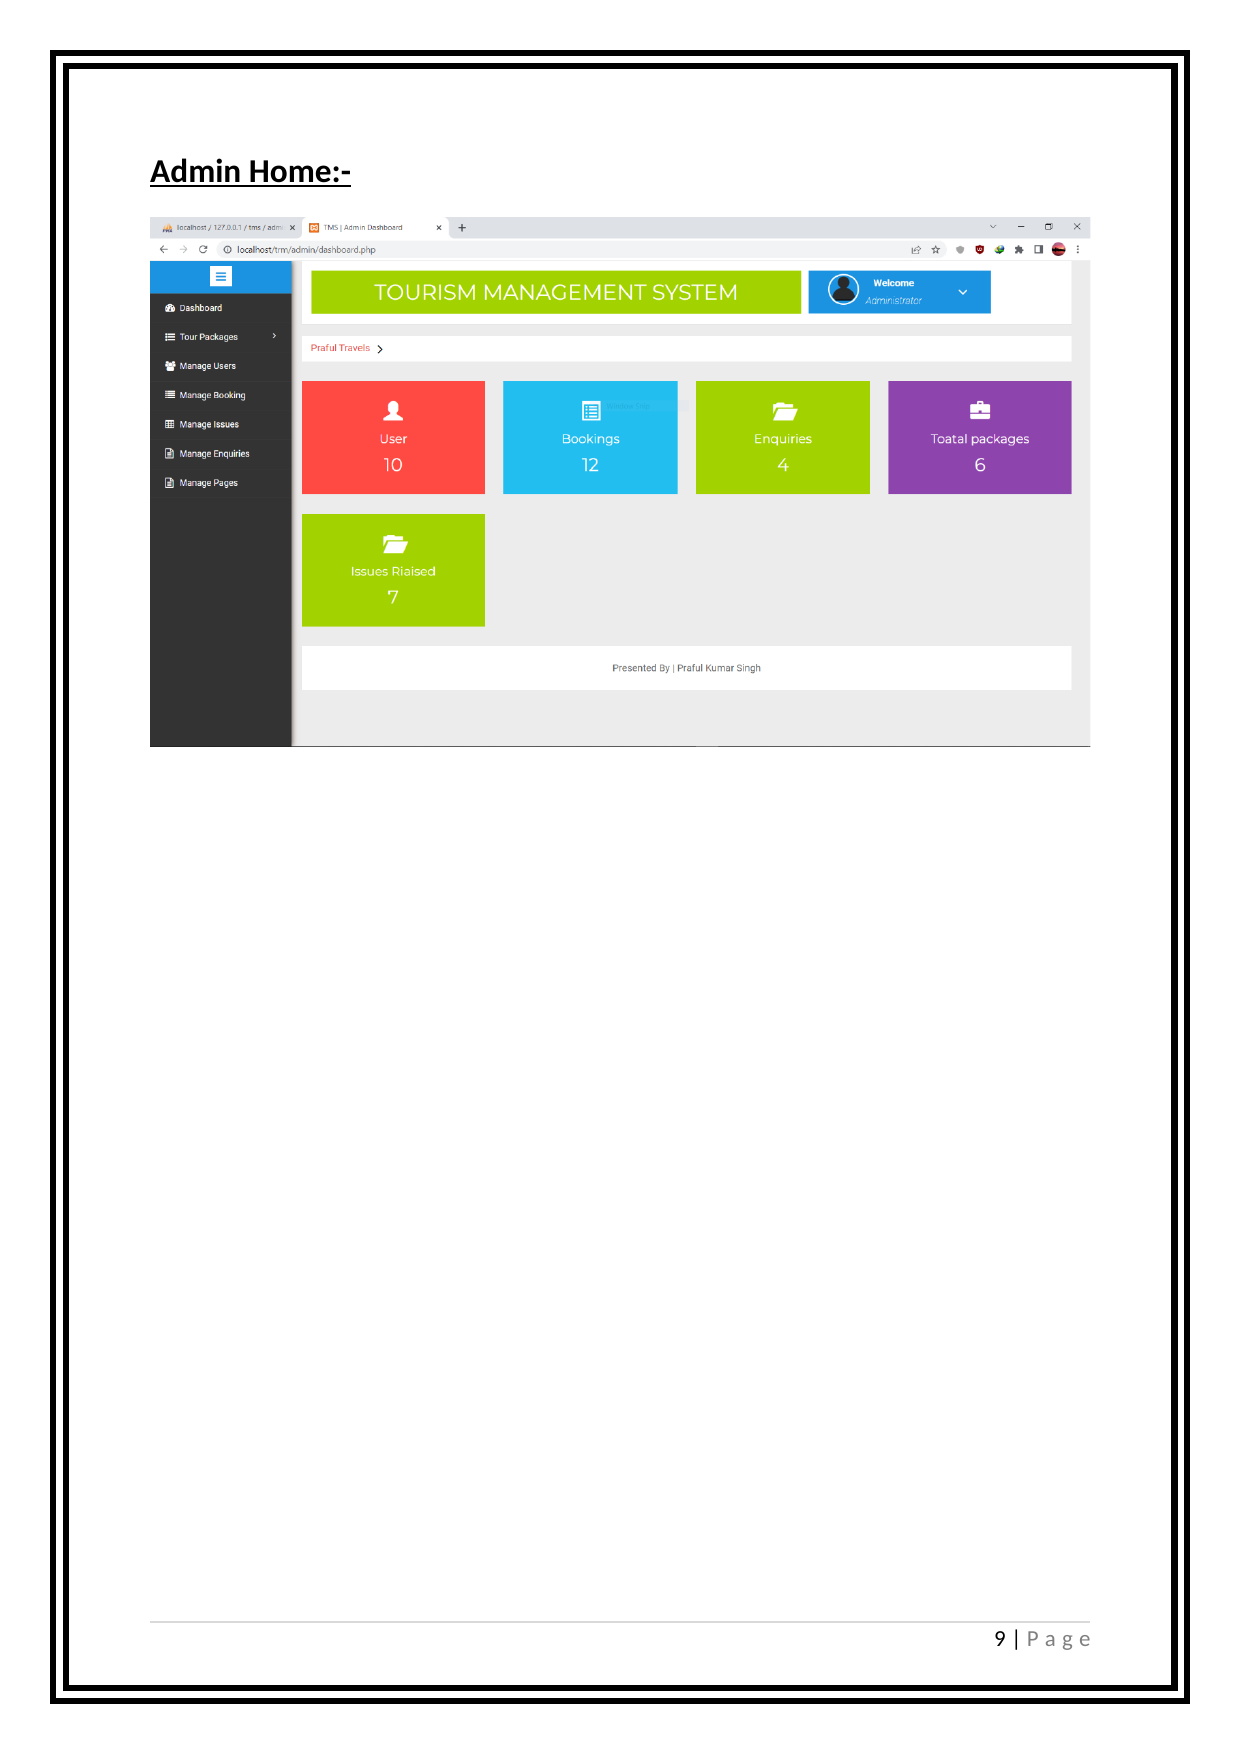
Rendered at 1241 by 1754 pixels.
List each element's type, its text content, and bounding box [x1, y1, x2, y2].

text Admin Home:- [150, 150, 1090, 191]
picture [150, 217, 1091, 747]
